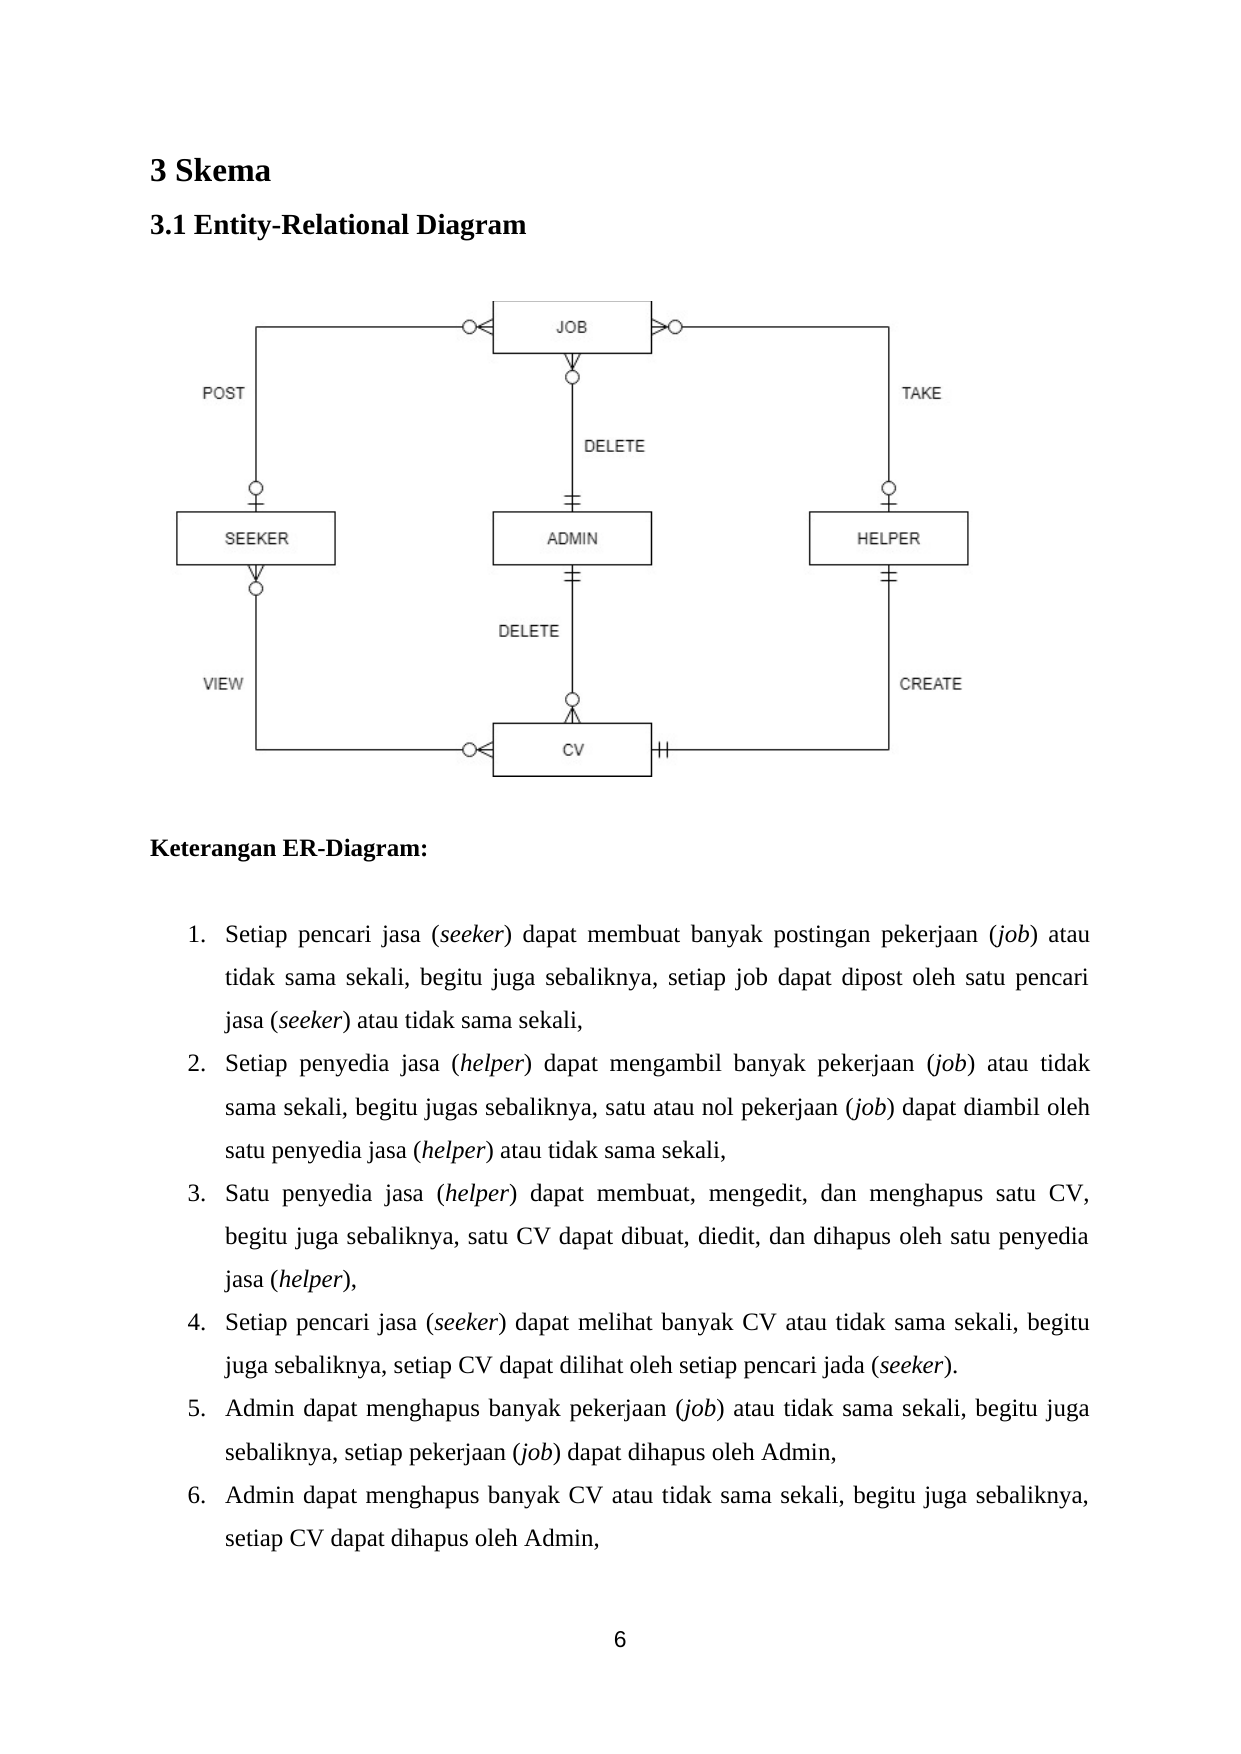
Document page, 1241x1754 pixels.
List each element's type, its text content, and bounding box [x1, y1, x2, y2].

list Setiap pencari jasa (seeker) dapat melihat banyak CV atau tidak sama sekali, begitu juga sebaliknya, setiap CV dapat dilihat oleh setiap pencari jada (seeker). [187, 1307, 1090, 1379]
list Admin dapat menghapus banyak CV atau tidak sama sekali, begitu juga sebaliknya, setiap CV dapat dihapus oleh Admin, [187, 1480, 1090, 1552]
text Keterangan ER-Diagram: [150, 833, 1090, 862]
list Setiap penyedia jasa (helper) dapat mengambil banyak pekerjaan (job) atau tidak sama sekali, begitu jugas sebaliknya, satu atau nol pekerjaan (job) dapat diambil oleh satu penyedia jasa (helper) atau tidak sama sekali, [187, 1048, 1090, 1163]
list Admin dapat menghapus banyak pekerjaan (job) atau tidak sama sekali, begitu juga sebaliknya, setiap pekerjaan (job) dapat dihapus oleh Admin, [187, 1393, 1090, 1465]
text 3.1 Entity-Relational Diagram [150, 207, 1090, 241]
list Setiap pencari jasa (seeker) dapat membuat banyak postingan pekerjaan (job) atau tidak sama sekali, begitu juga sebaliknya, setiap job dapat dipost oleh satu pencari jasa (seeker) atau tidak sama sekali, [187, 919, 1090, 1034]
text 3 Skema [150, 150, 1090, 188]
picture [150, 301, 1003, 777]
list Satu penyedia jasa (helper) dapat membuat, mengedit, dan menghapus satu CV, begitu juga sebaliknya, satu CV dapat dibuat, diedit, dan dihapus oleh satu penyedia jasa (helper), [187, 1178, 1090, 1293]
